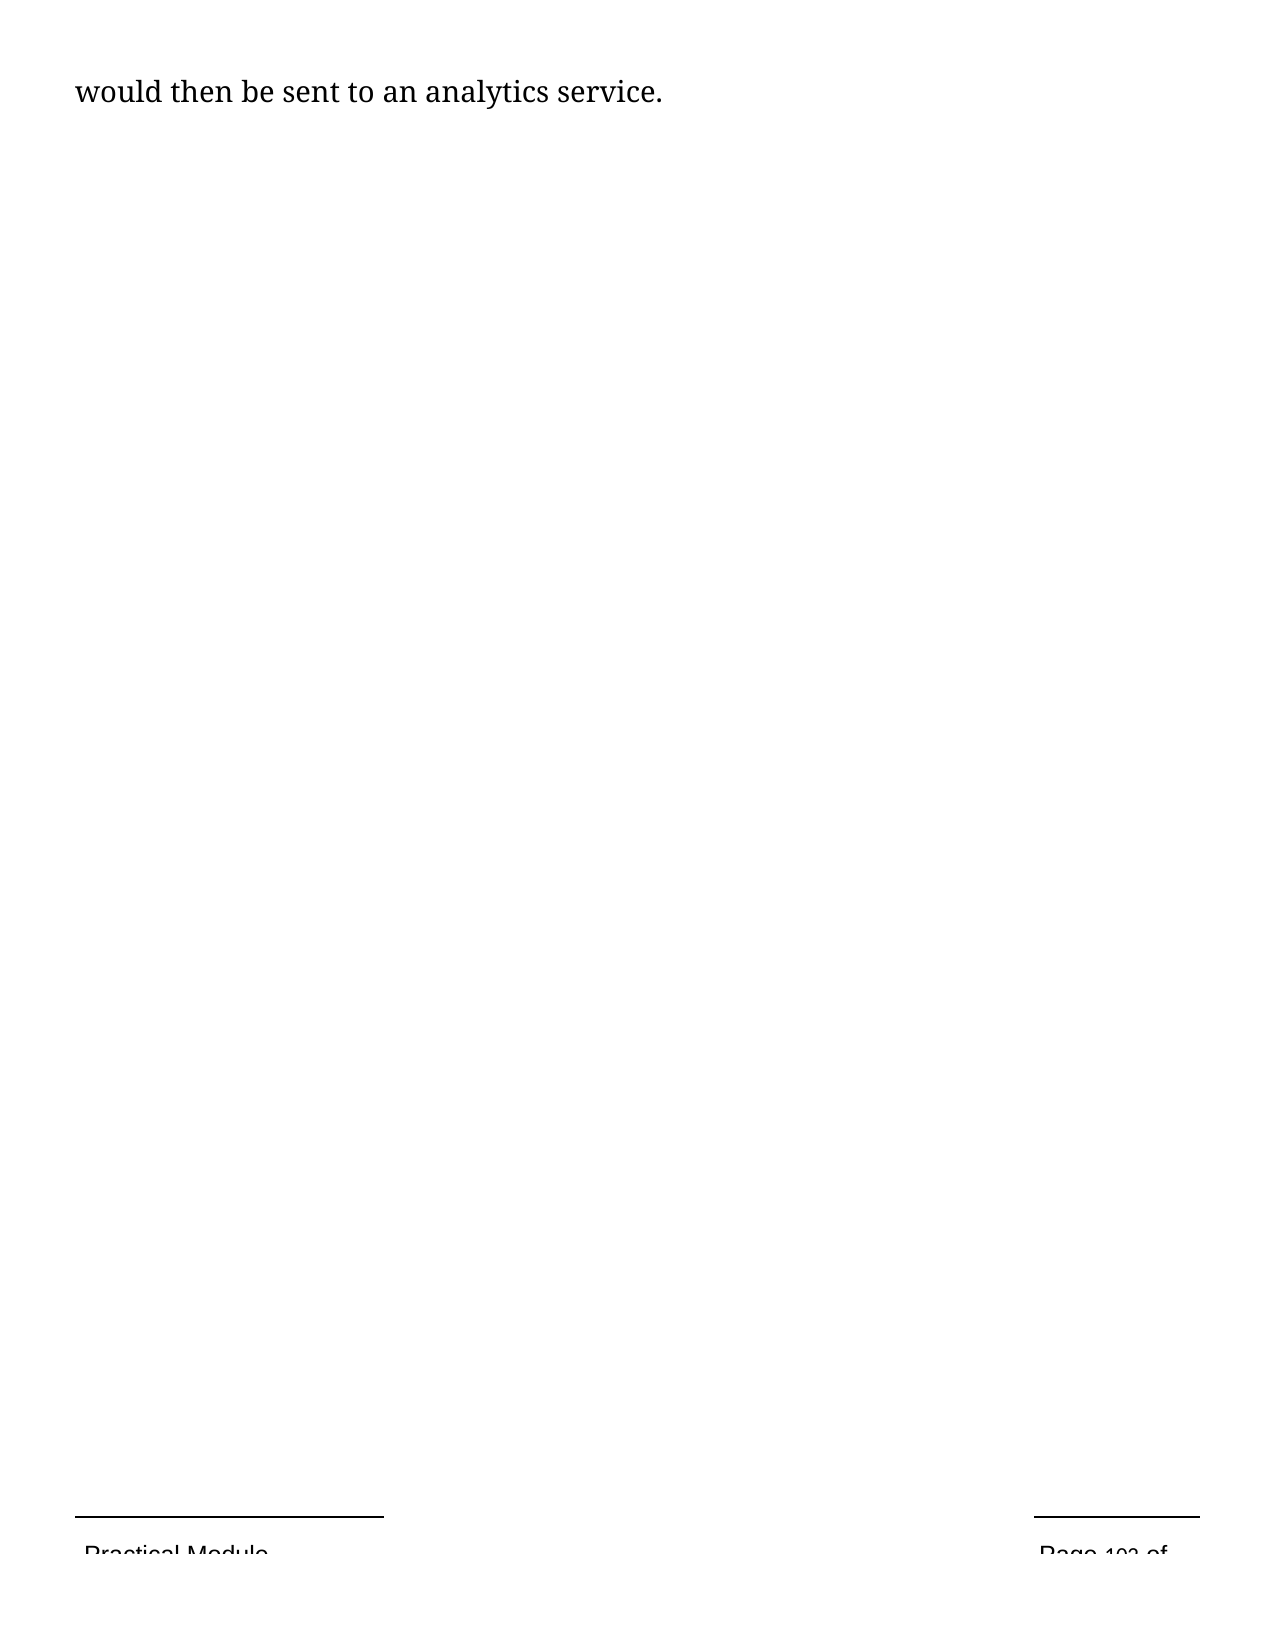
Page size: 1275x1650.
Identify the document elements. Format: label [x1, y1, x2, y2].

text [75, 71, 1182, 111]
